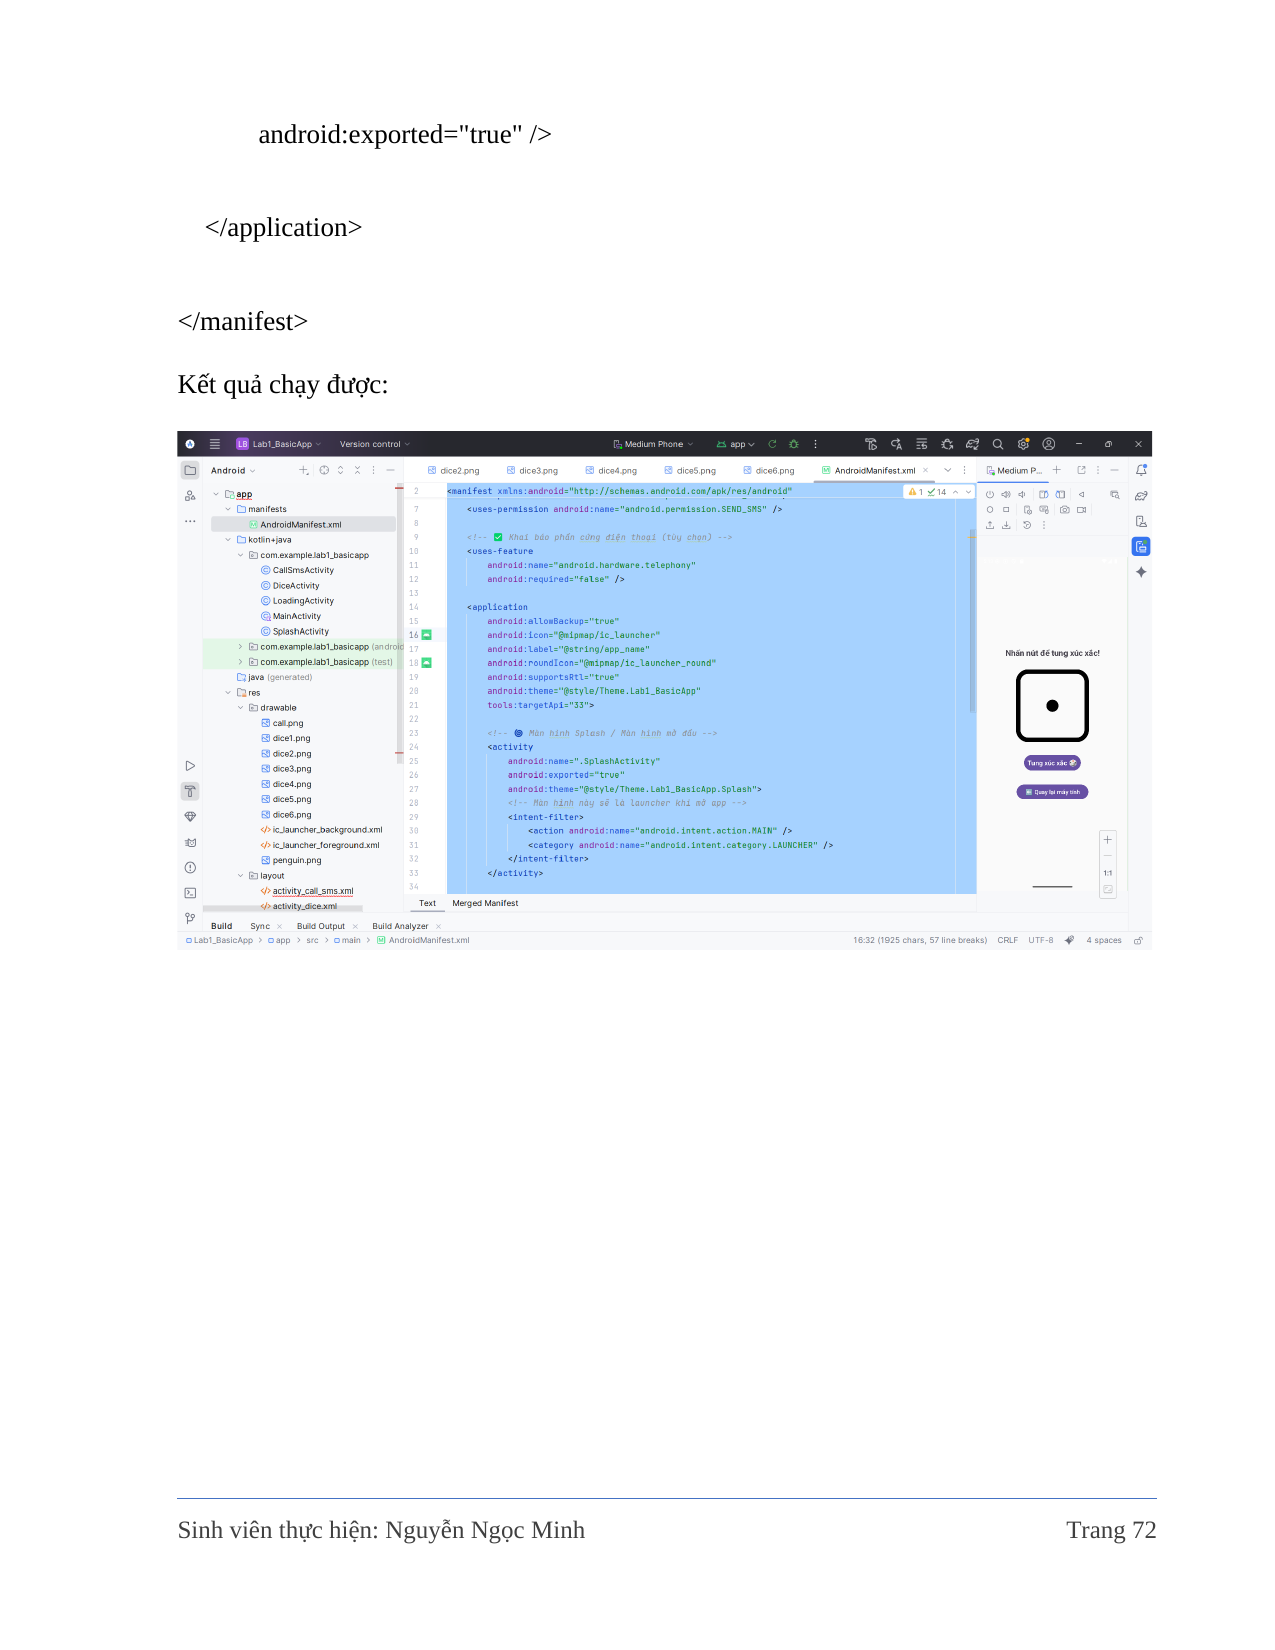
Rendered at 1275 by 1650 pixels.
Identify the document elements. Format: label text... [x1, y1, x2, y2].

picture [177, 431, 1153, 950]
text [177, 118, 1157, 336]
text Kết quả chạy được: [177, 368, 1157, 399]
